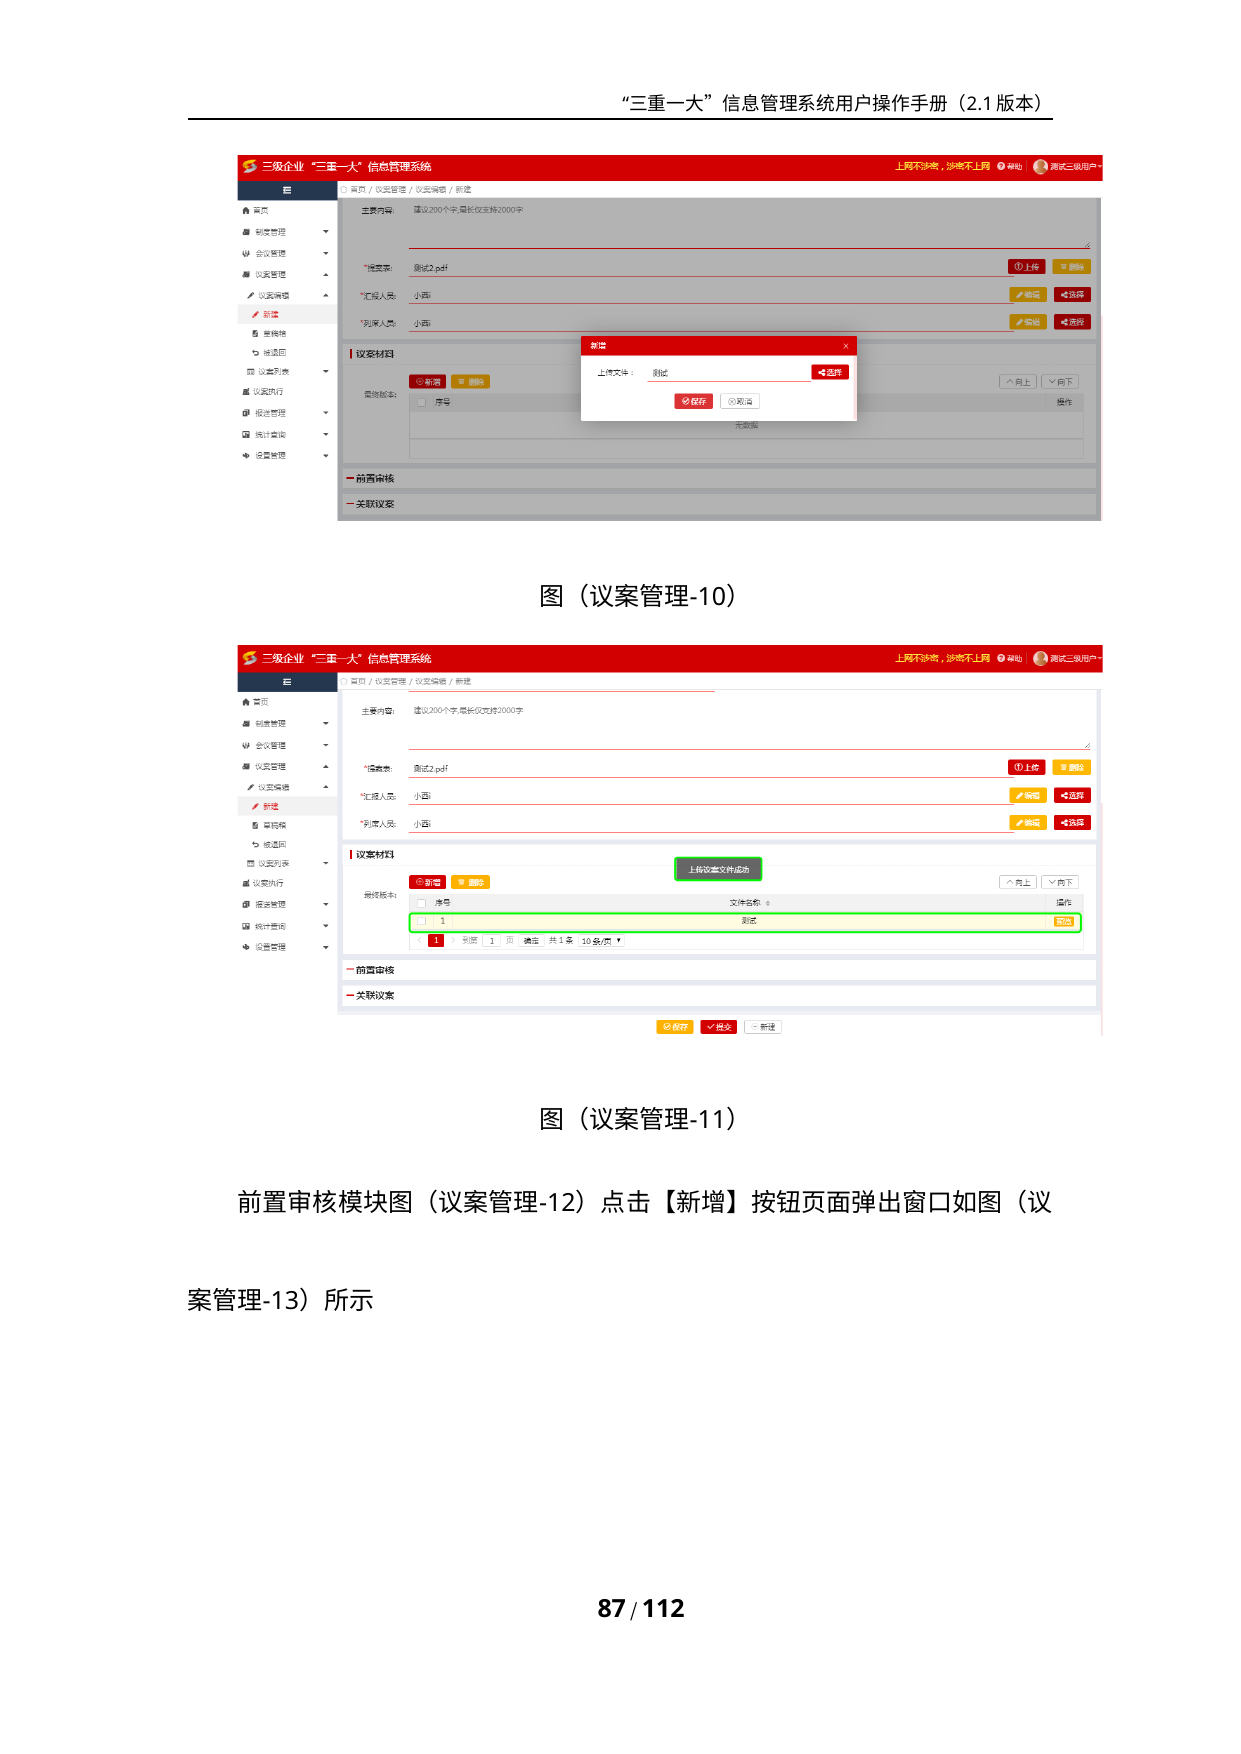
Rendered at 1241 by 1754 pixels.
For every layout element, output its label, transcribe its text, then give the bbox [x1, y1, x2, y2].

text 图（议案管理-11） [187, 1085, 1053, 1150]
text 前置审核模块图（议案管理-12）点击【新增】按钮页面弹出窗口如图（议案管理-13）所示 [187, 1168, 1053, 1331]
text 图（议案管理-10） [187, 562, 1053, 627]
picture [237, 645, 1103, 1036]
picture [237, 155, 1103, 521]
